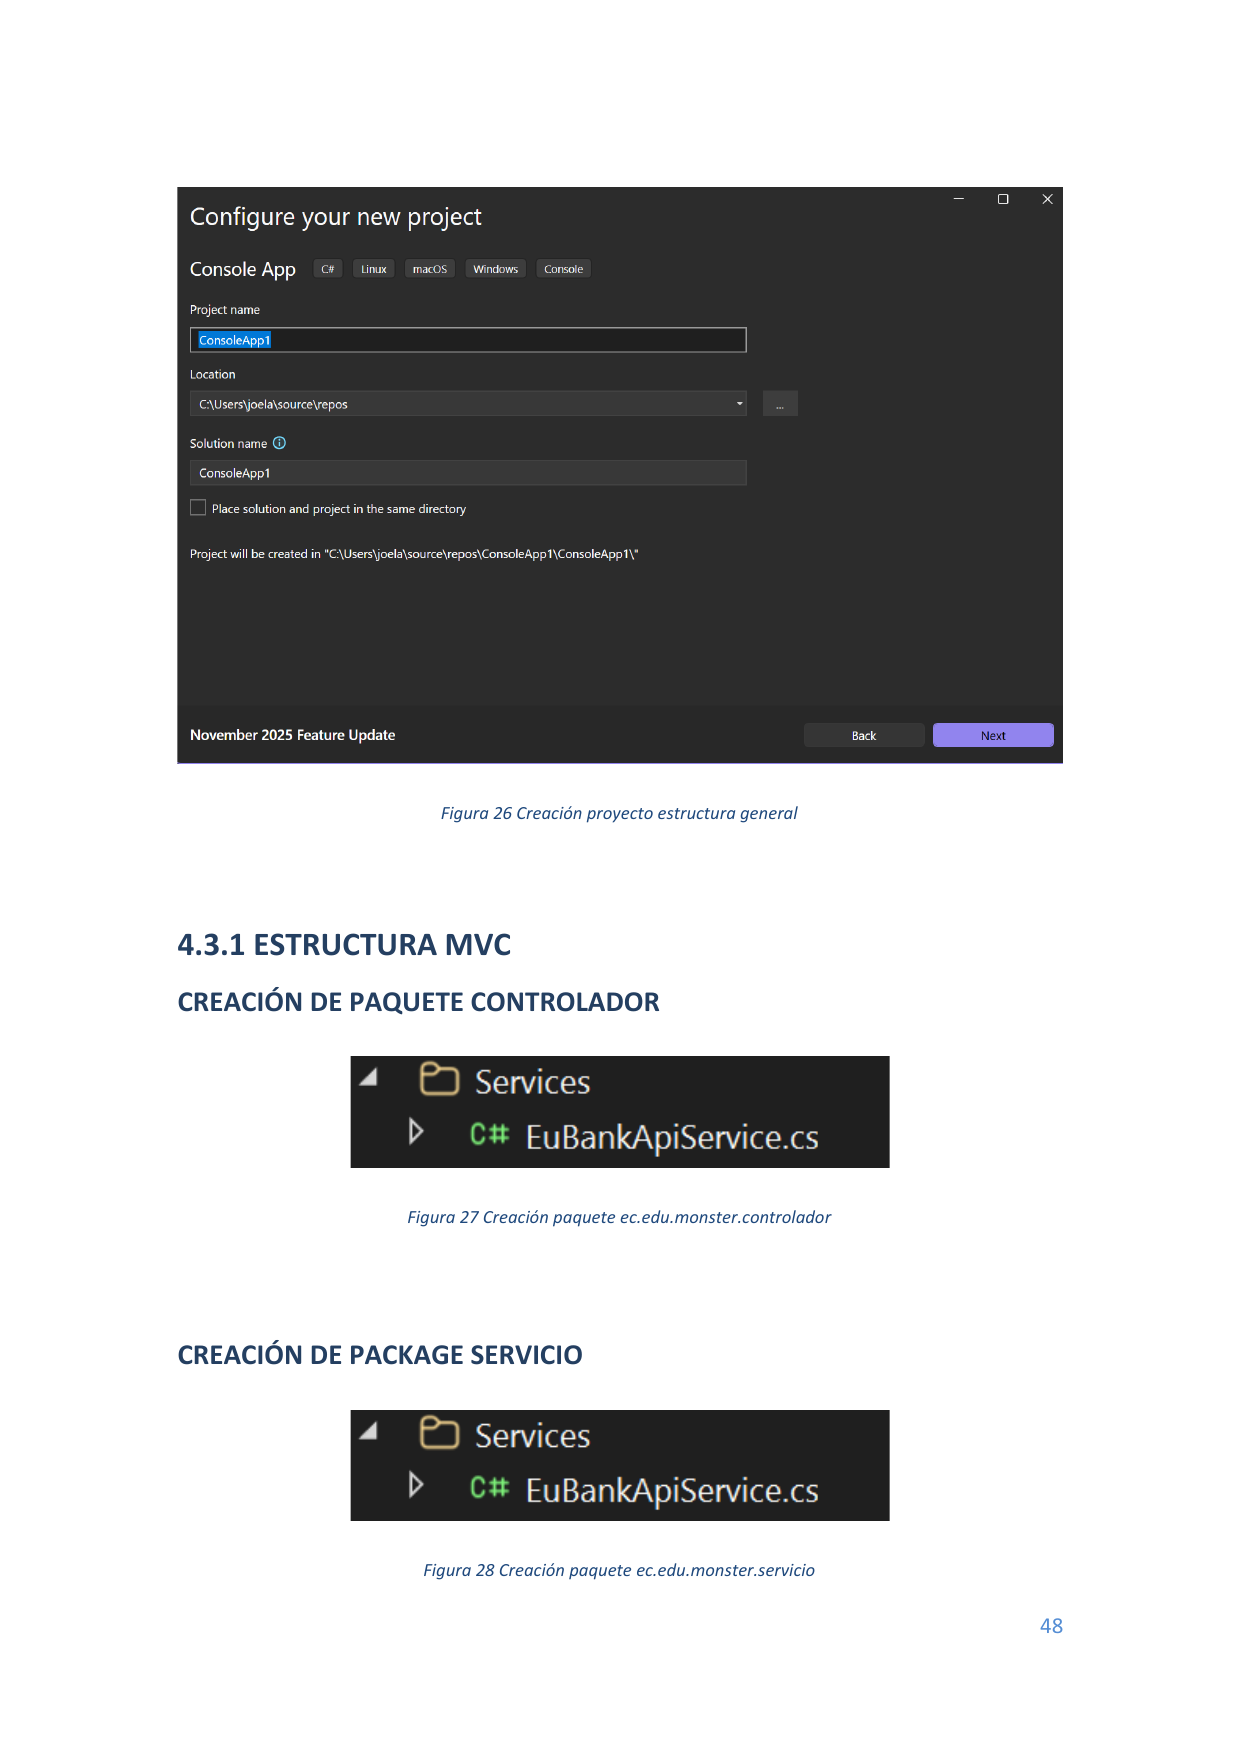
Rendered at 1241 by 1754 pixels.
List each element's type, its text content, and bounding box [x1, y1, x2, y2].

picture [350, 1410, 890, 1521]
picture [350, 1056, 890, 1168]
text CREACIÓN DE PAQUETE CONTROLADOR [177, 983, 1063, 1018]
text CREACIÓN DE PACKAGE SERVICIO [177, 1336, 1063, 1371]
text Figura 26 Creación proyecto estructura general [177, 802, 1063, 824]
text Figura 28 Creación paquete ec.edu.monster.servicio [177, 1558, 1063, 1581]
text Figura 27 Creación paquete ec.edu.monster.controlador [177, 1205, 1063, 1228]
picture [177, 187, 1063, 764]
subtitle 4.3.1 ESTRUCTURA MVC [177, 923, 1063, 964]
